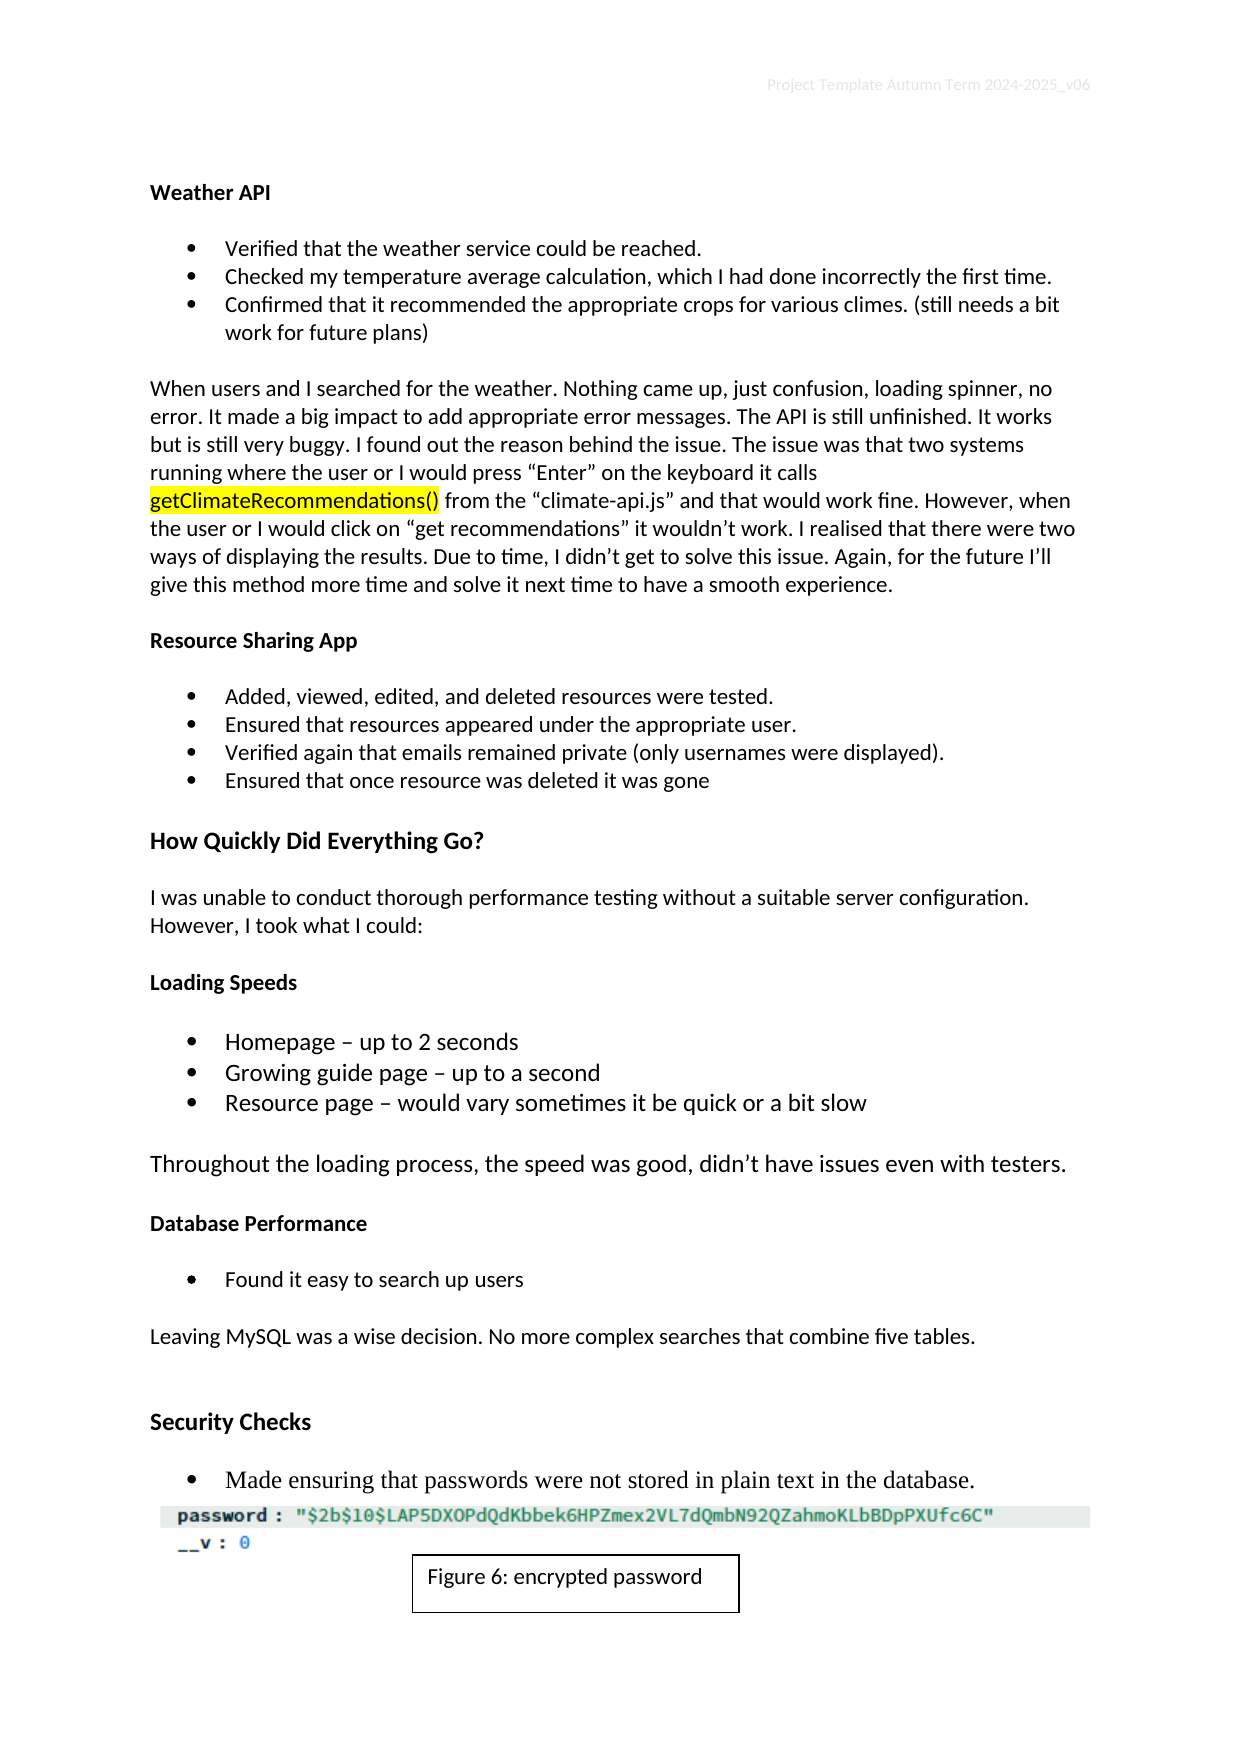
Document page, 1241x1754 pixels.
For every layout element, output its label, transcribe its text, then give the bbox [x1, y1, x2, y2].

list Confirmed that it recommended the appropriate crops for various climes. (still needs a bit work for future plans) [187, 290, 1090, 346]
text I was unable to conduct thorough performance testing without a suitable server configuration. However, I took what I could: [150, 883, 1090, 939]
list Verified again that emails remained private (only usernames were displayed). [187, 738, 1090, 766]
text Security Checks [150, 1406, 1090, 1437]
text Leaving MySQL was a wise decision. No more complex searches that combine five tables. [150, 1322, 1090, 1350]
list Ensured that resources appeared under the appropriate user. [187, 710, 1090, 738]
list Found it easy to search up users [187, 1265, 1090, 1293]
text Loading Speeds [150, 968, 1090, 996]
picture [160, 1506, 1091, 1568]
list Resource page – would vary sometimes it be quick or a bit slow [187, 1087, 1090, 1118]
list Added, viewed, edited, and deleted resources were tested. [187, 682, 1090, 710]
text Throughout the loading process, the speed was good, didn’t have issues even with testers. [150, 1148, 1090, 1179]
list Homepage – up to 2 seconds [187, 1026, 1090, 1057]
text How Quickly Did Everything Go? [150, 825, 1090, 856]
text Database Performance [150, 1209, 1090, 1237]
text When users and I searched for the weather. Nothing came up, just confusion, loading spinner, no error. It made a big impact to add appropriate error messages. The API is still unfinished. It works but is still very buggy. I found out the reason behind the issue. The issue was that two systems running where the user or I would press “Enter” on the keyboard it calls getClimateRecommendations() from the “climate-api.js” and that would work fine. However, when the user or I would click on “get recommendations” it wouldn’t work. I realised that there were two ways of displaying the results. Due to time, I didn’t get to solve this issue. Again, for the future I’ll give this method more time and solve it next time to have a smooth experience. [150, 374, 1090, 598]
text Resource Sharing App [150, 626, 1090, 654]
list Verified that the weather service could be reached. [187, 234, 1090, 262]
list Checked my temperature average calculation, which I had done incorrectly the first time. [187, 262, 1090, 290]
list Made ensuring that passwords were not stored in plain text in the database. [187, 1465, 1090, 1493]
list Growing guide page – up to a second [187, 1057, 1090, 1087]
list Ensured that once resource was deleted it was gone [187, 766, 1090, 794]
text Weather API [150, 178, 1090, 206]
